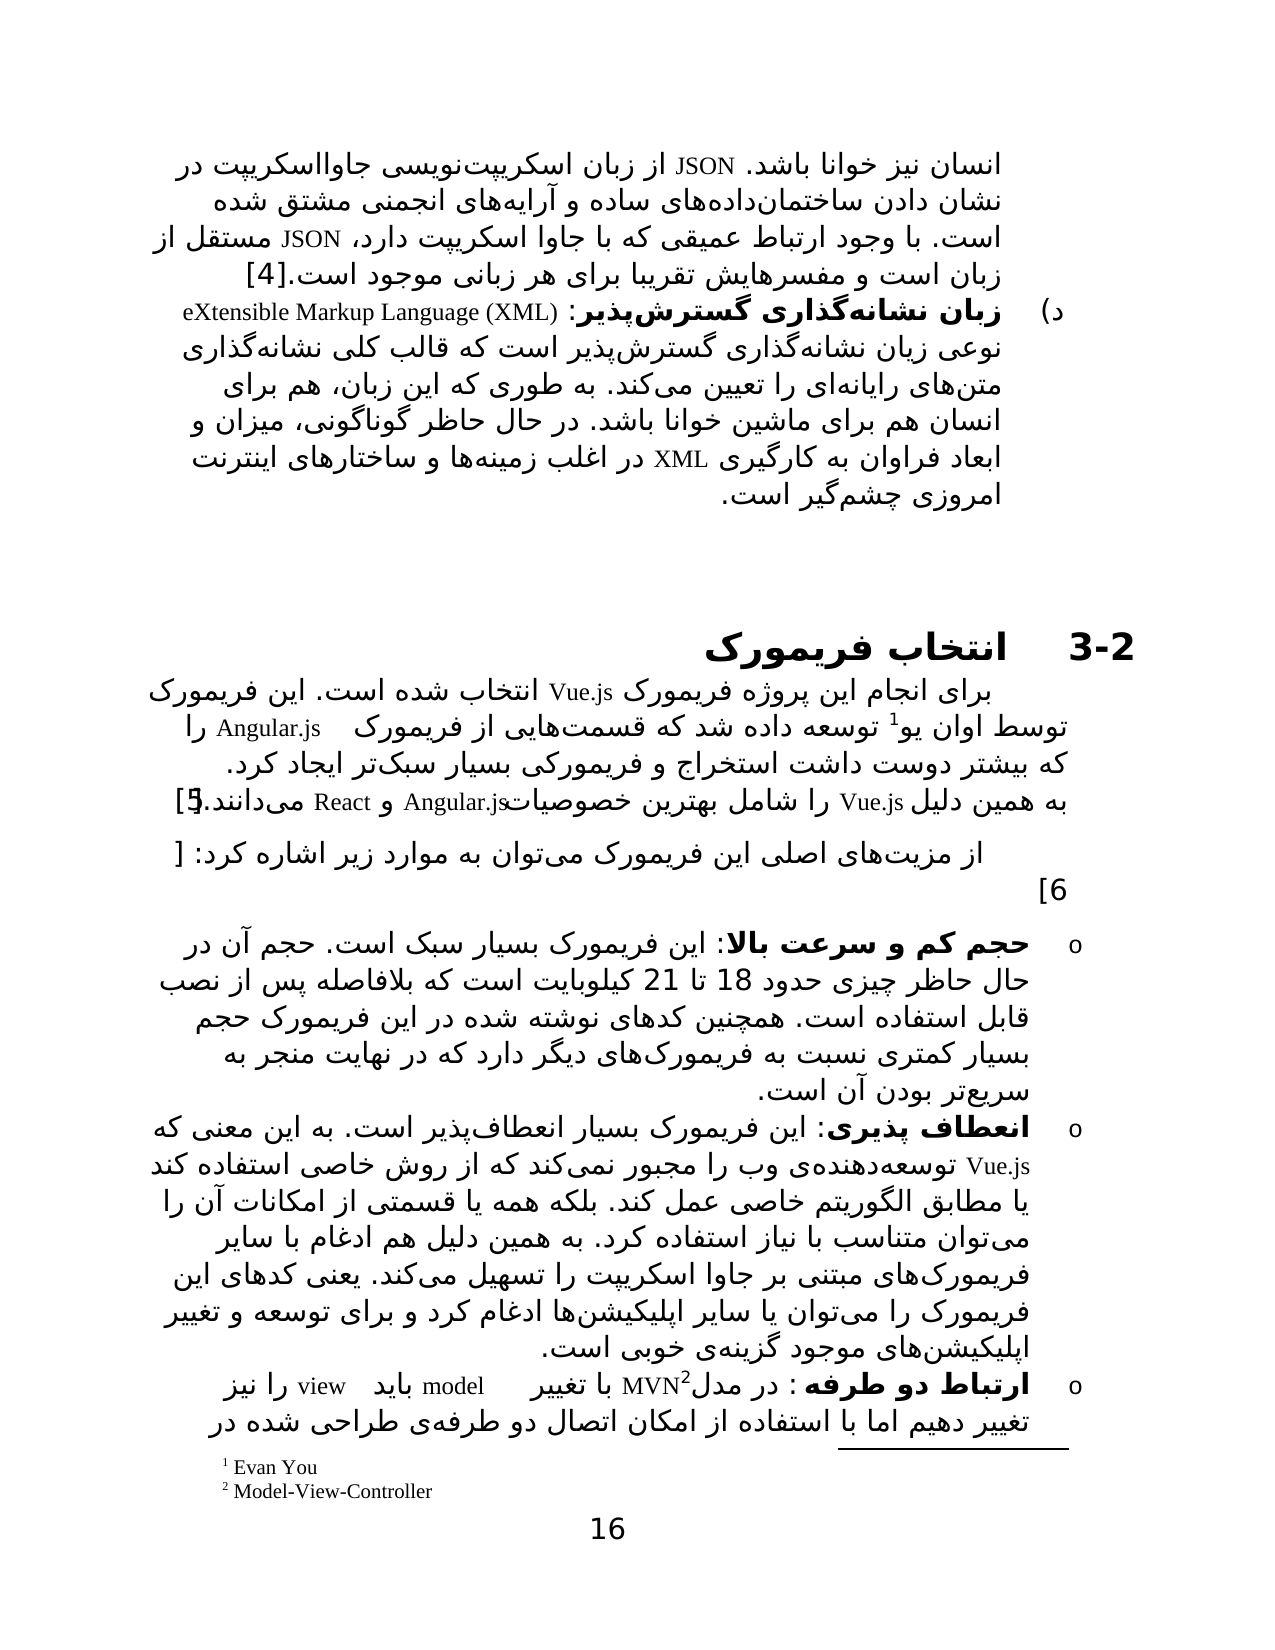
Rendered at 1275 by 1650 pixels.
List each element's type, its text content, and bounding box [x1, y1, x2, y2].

list زبان نشانه‌گذاری گسترش‌پذیر: eXtensible Markup Language (XML) نوعی زیان نشانه‌گذاری گسترش‌پذیر است که قالب کلی نشانه‌گذاری متن‌های رایانه‌ای را تعیین می‌کند. به طوری که این زبان، هم برای انسان هم برای ماشین خوانا باشد. در حال حاظر گوناگونی، میزان و ابعاد فراوان به کارگیری XML در اغلب زمینه‌ها و ساختارهای اینترنت امروزی چشم‌گیر است. [147, 294, 1040, 511]
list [147, 147, 1040, 291]
text از مزیت‌های اصلی این فریمورک می‌توان به موارد زیر اشاره کرد: [6] [147, 836, 1068, 907]
subtitle انتخاب فریمورک [147, 626, 1068, 669]
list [147, 1367, 1068, 1439]
list حجم کم و سرعت بالا: این فریمورک بسیار سبک است. حجم آن در حال حاظر چیزی حدود 18 تا 21 کیلوبایت است که بلافاصله پس از نصب قابل استفاده است. همچنین کدهای نوشته شده در این فریمورک حجم بسیار کمتری نسبت به فریمورک‌های دیگر دارد که در نهایت منجر به سریع‌تر بودن آن است. [147, 926, 1068, 1107]
text برای انجام این پروژه فریمورک Vue.js انتخاب شده است. این فریمورک توسط اوان یو توسعه داده شد که قسمت‌هایی از فریمورک Angular.js را که بیشتر دوست داشت استخراج و فریمورکی بسیار سبک‌تر ایجاد کرد. به همین دلیل Vue.js را شامل بهترین خصوصیات Angular.js و React می‌دانند.[5] [147, 673, 1068, 817]
list انعطاف پذیری: این فریمورک بسیار انعطاف‌پذیر است. به این معنی که Vue.js توسعه‌دهنده‌ی وب را مجبور نمی‌کند که از روش خاصی استفاده کند یا مطابق الگوریتم خاصی عمل کند. بلکه همه یا قسمتی از امکانات آن را می‌توان متناسب با نیاز استفاده کرد. به همین دلیل هم ادغام با سایر فریمورک‌های مبتنی بر جاوا اسکریپت را تسهیل می‌کند. یعنی کدهای این فریمورک را می‌توان یا سایر اپلیکیشن‌ها ادغام کرد و برای توسعه و تغییر اپلیکیشن‌های موجود گزینه‌ی خوبی است. [147, 1110, 1068, 1365]
